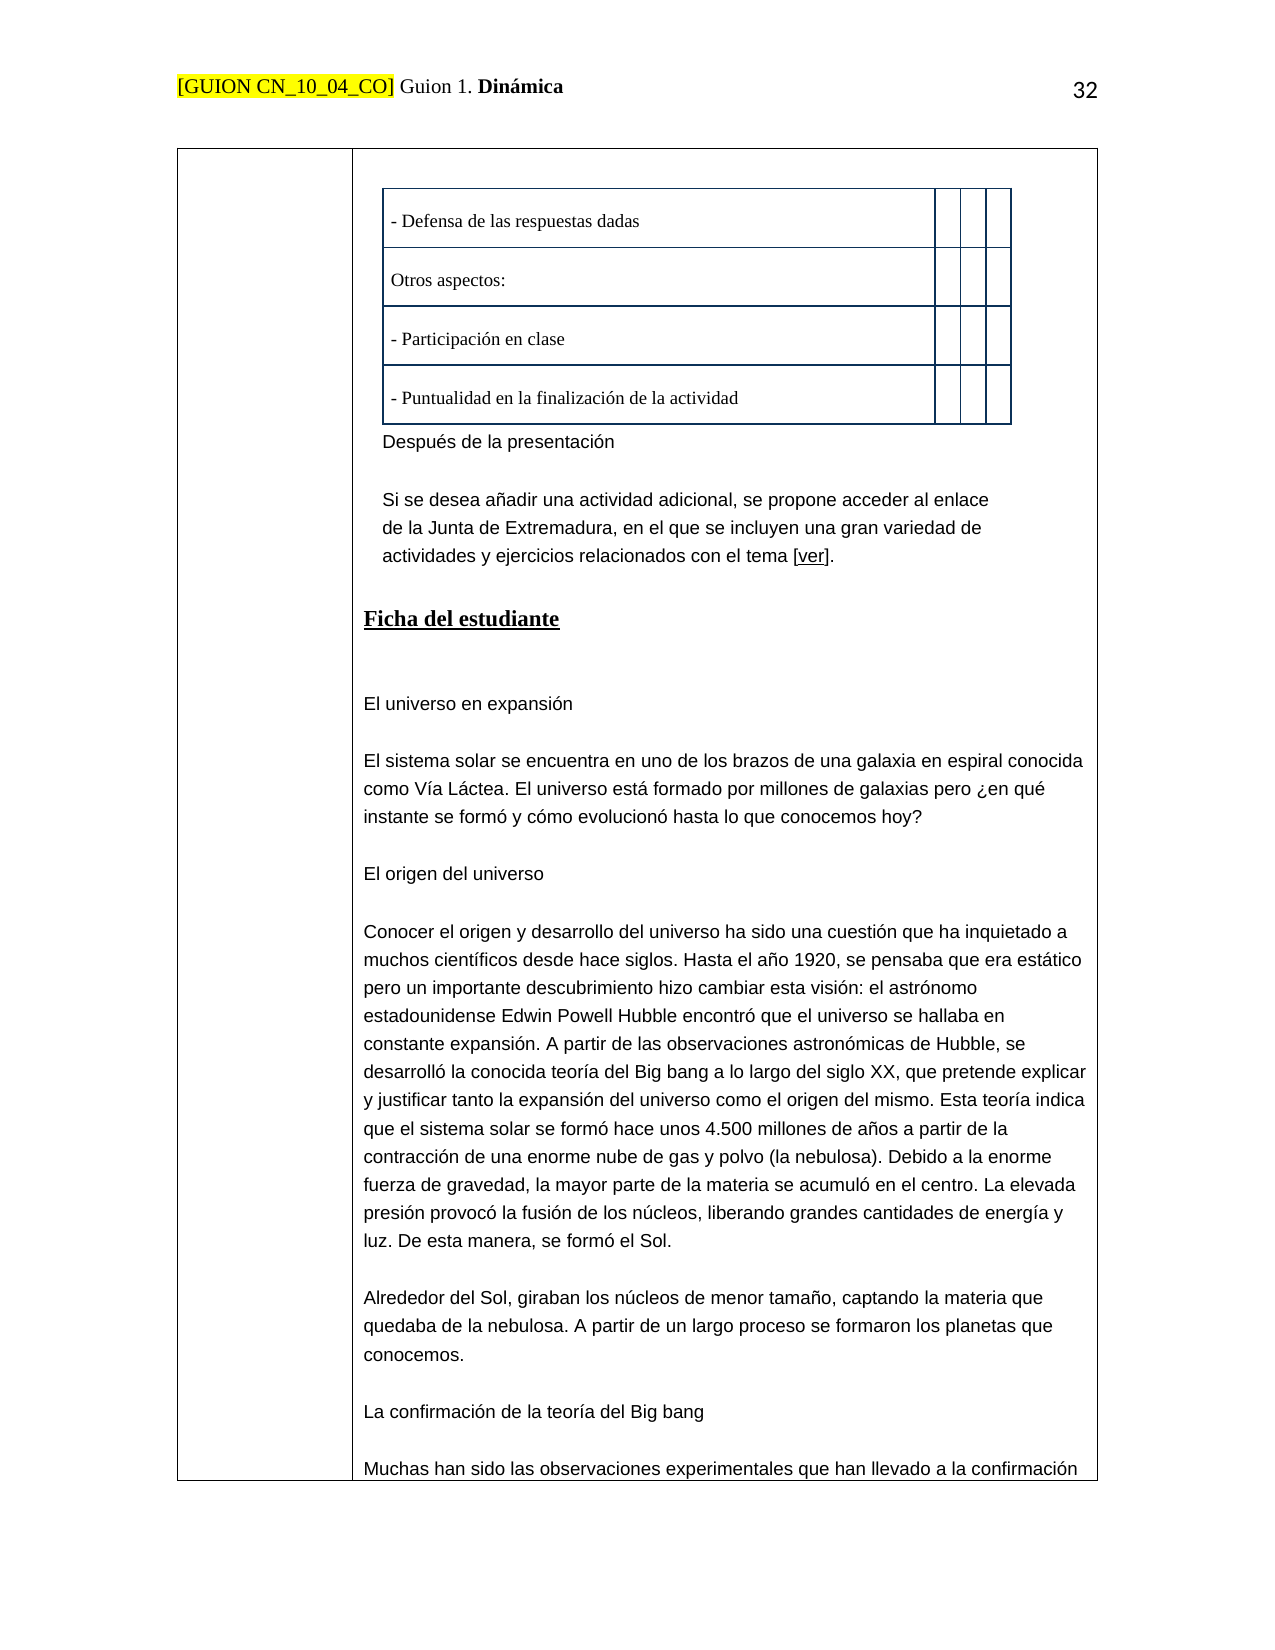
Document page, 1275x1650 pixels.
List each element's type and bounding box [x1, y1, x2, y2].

table_cell [353, 149, 1097, 1479]
table_cell [178, 149, 352, 1479]
